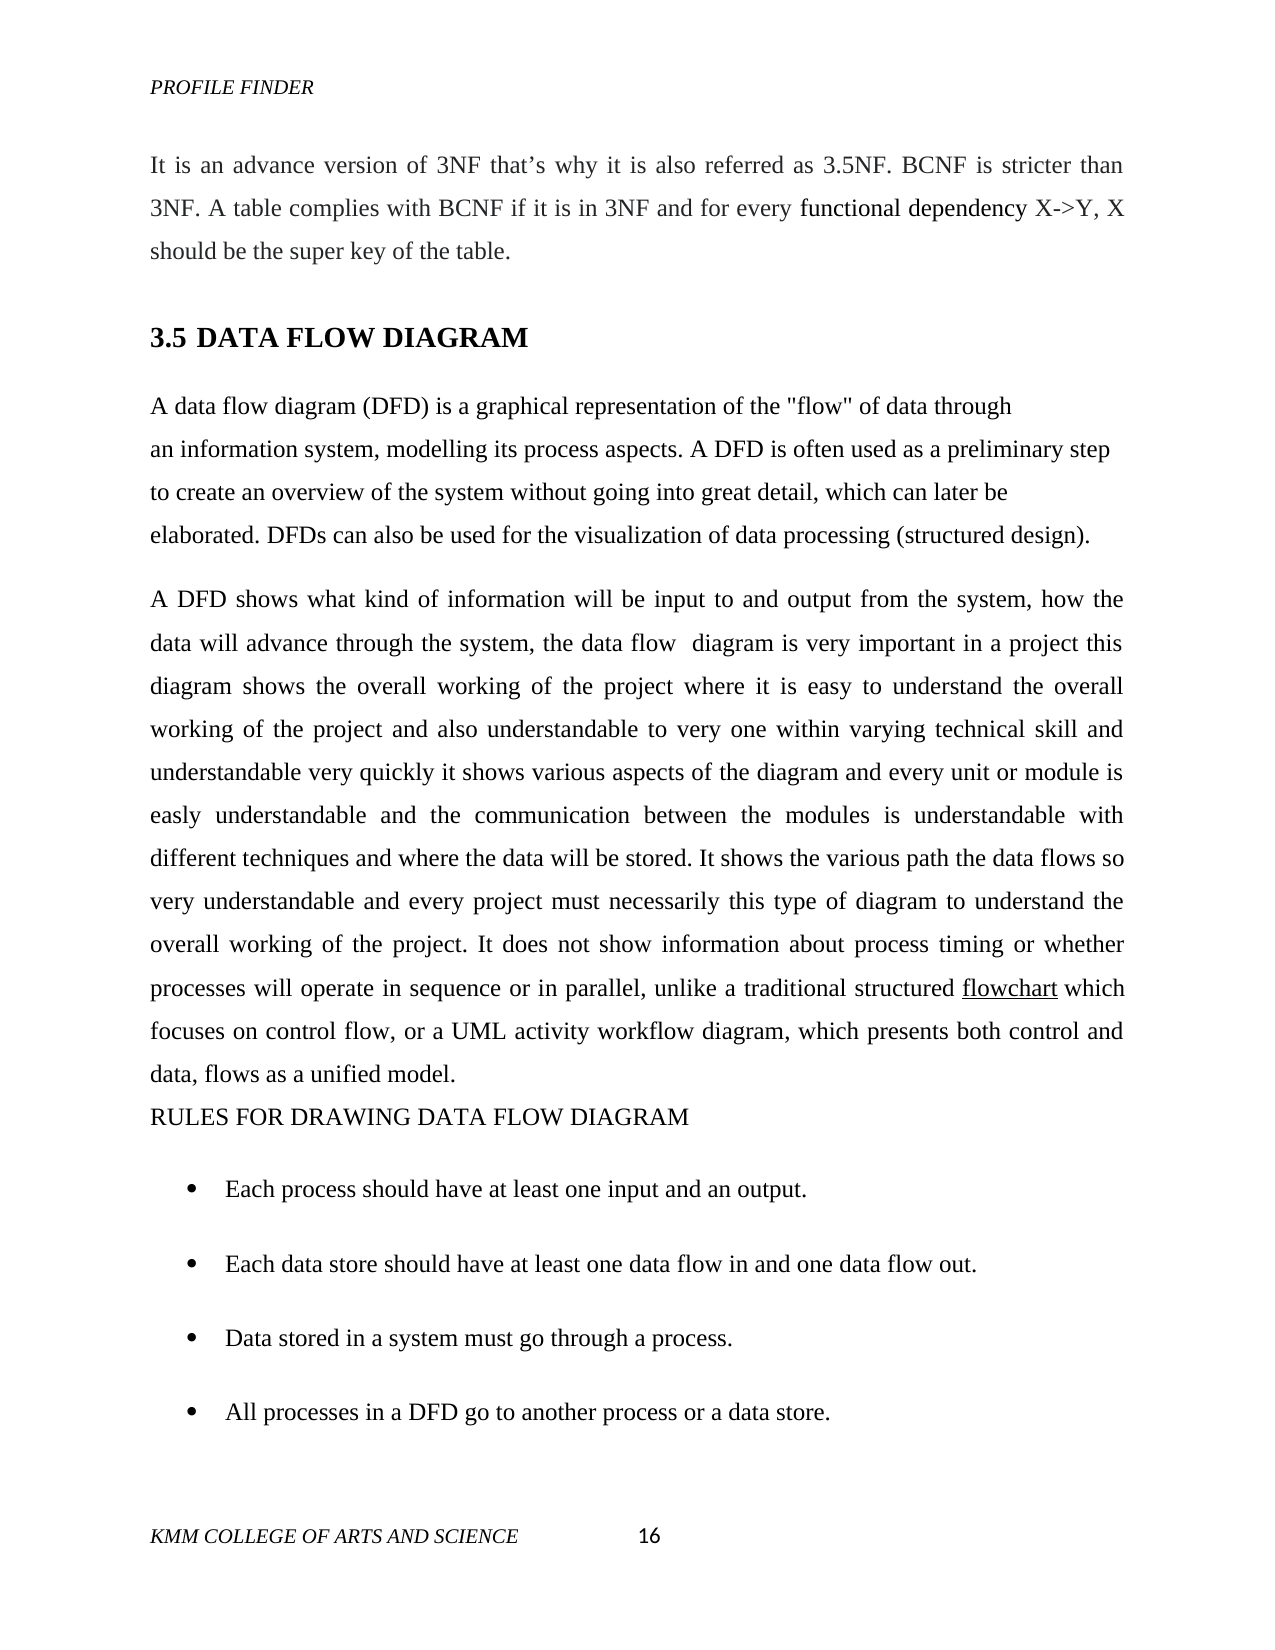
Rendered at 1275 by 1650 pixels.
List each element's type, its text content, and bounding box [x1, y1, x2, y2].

text RULES FOR DRAWING DATA FLOW DIAGRAM [150, 1102, 1125, 1131]
text A data flow diagram (DFD) is a graphical representation of the "flow" of data through an information system, modelling its process aspects. A DFD is often used as a preliminary step to create an overview of the system without going into great detail, which can later be elaborated. DFDs can also be used for the visualization of data processing (structured design). [150, 391, 1125, 549]
list DATA FLOW DIAGRAM [150, 320, 1125, 353]
list Each process should have at least one input and an output. [187, 1174, 1125, 1203]
text It is an advance version of 3NF that’s why it is also referred as 3.5NF. BCNF is stricter than 3NF. A table complies with BCNF if it is in 3NF and for every functional dependency X->Y, X should be the super key of the table. [150, 150, 1125, 265]
list Each data store should have at least one data flow in and one data flow out. [187, 1249, 1125, 1277]
list All processes in a DFD go to another process or a data store. [187, 1397, 1125, 1426]
text A DFD shows what kind of information will be input to and output from the system, how the data will advance through the system, the data flow diagram is very important in a project this diagram shows the overall working of the project where it is easy to understand the overall working of the project and also understandable to very one within varying technical skill and understandable very quickly it shows various aspects of the diagram and every unit or module is easly understandable and the communication between the modules is understandable with different techniques and where the data will be stored. It shows the various path the data flows so very understandable and every project must necessarily this type of diagram to understand the overall working of the project. It does not show information about process timing or whether processes will operate in sequence or in parallel, unlike a traditional structured flowchart which focuses on control flow, or a UML activity workflow diagram, which presents both control and data, flows as a unified model. [150, 584, 1125, 1088]
list Data stored in a system must go through a process. [187, 1323, 1125, 1352]
